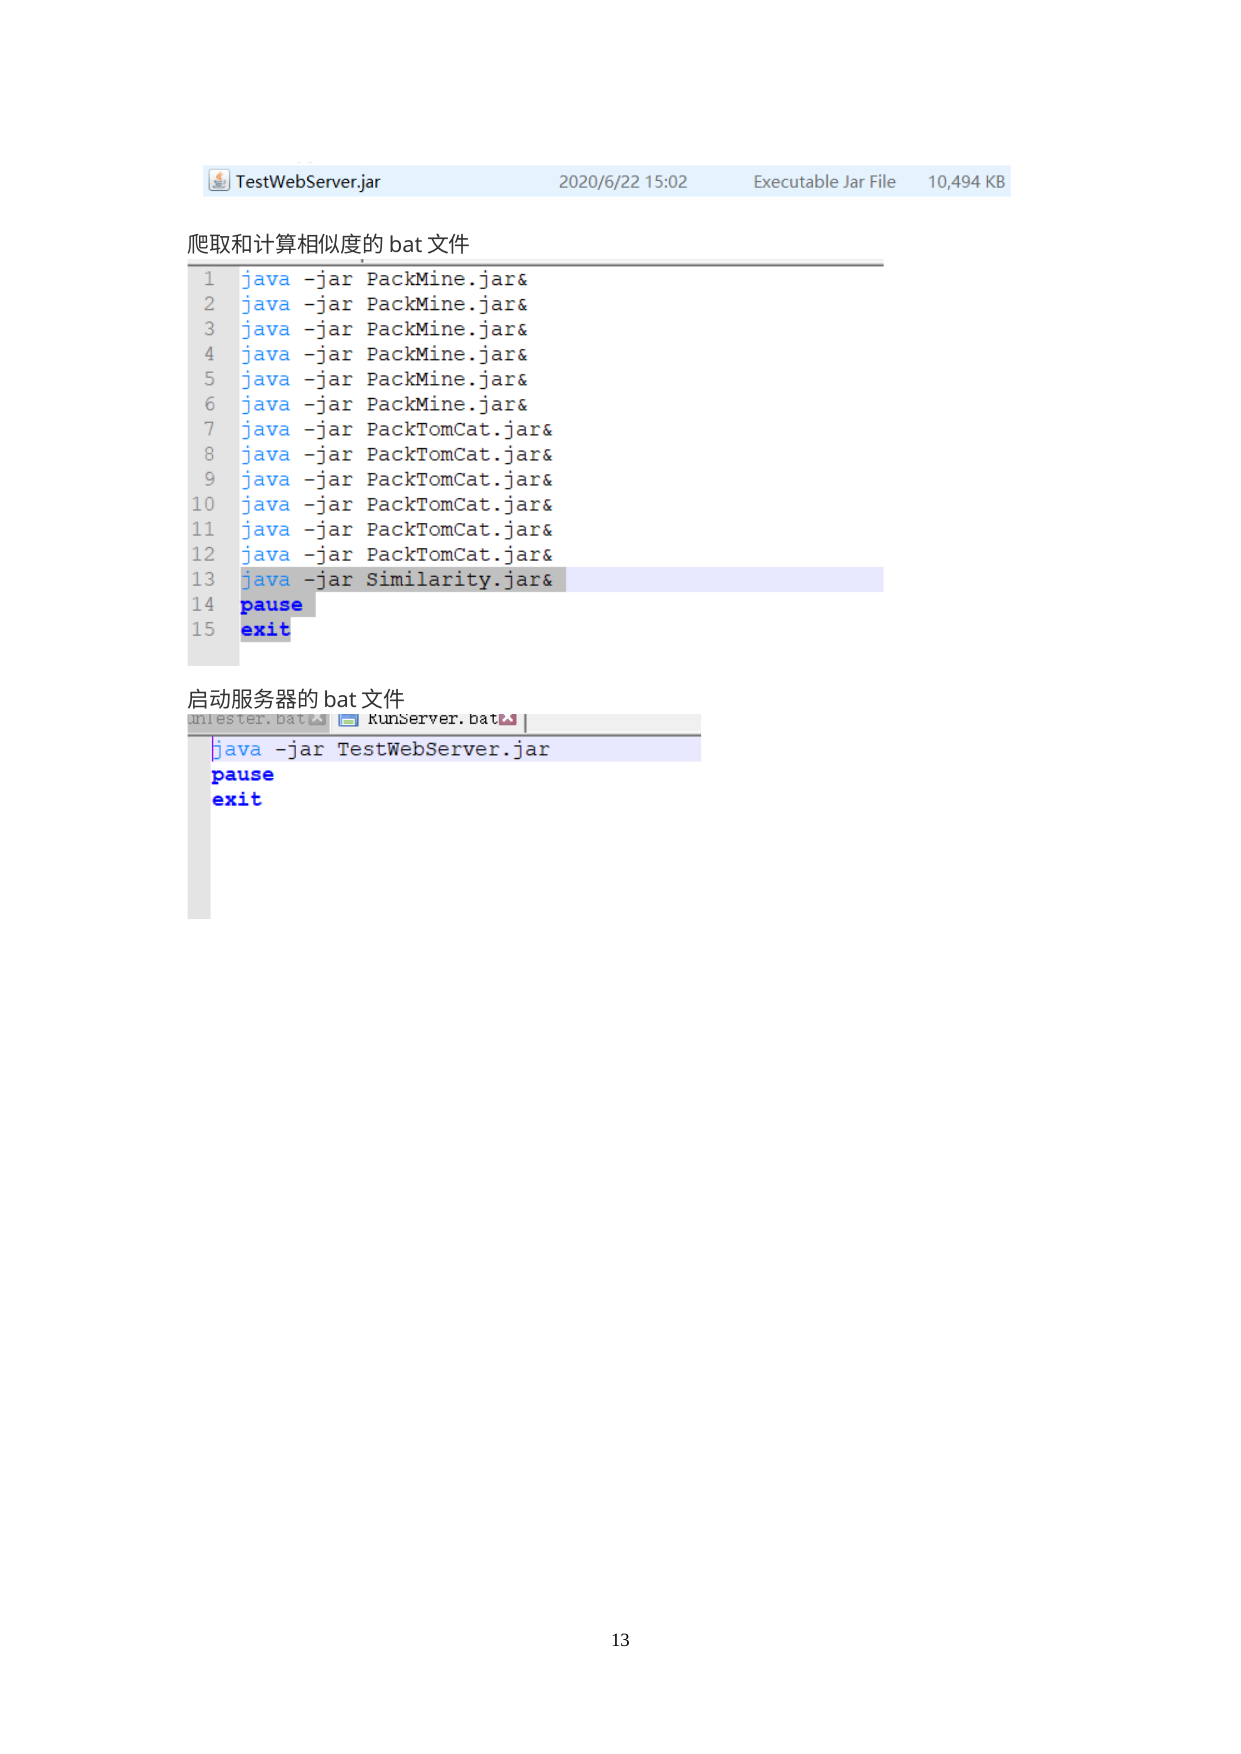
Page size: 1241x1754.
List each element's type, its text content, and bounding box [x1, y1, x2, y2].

text 爬取和计算相似度的bat文件 [187, 227, 1053, 259]
picture [187, 162, 1053, 200]
picture [187, 259, 884, 666]
text 启动服务器的bat文件 [187, 682, 1053, 714]
picture [187, 714, 702, 919]
